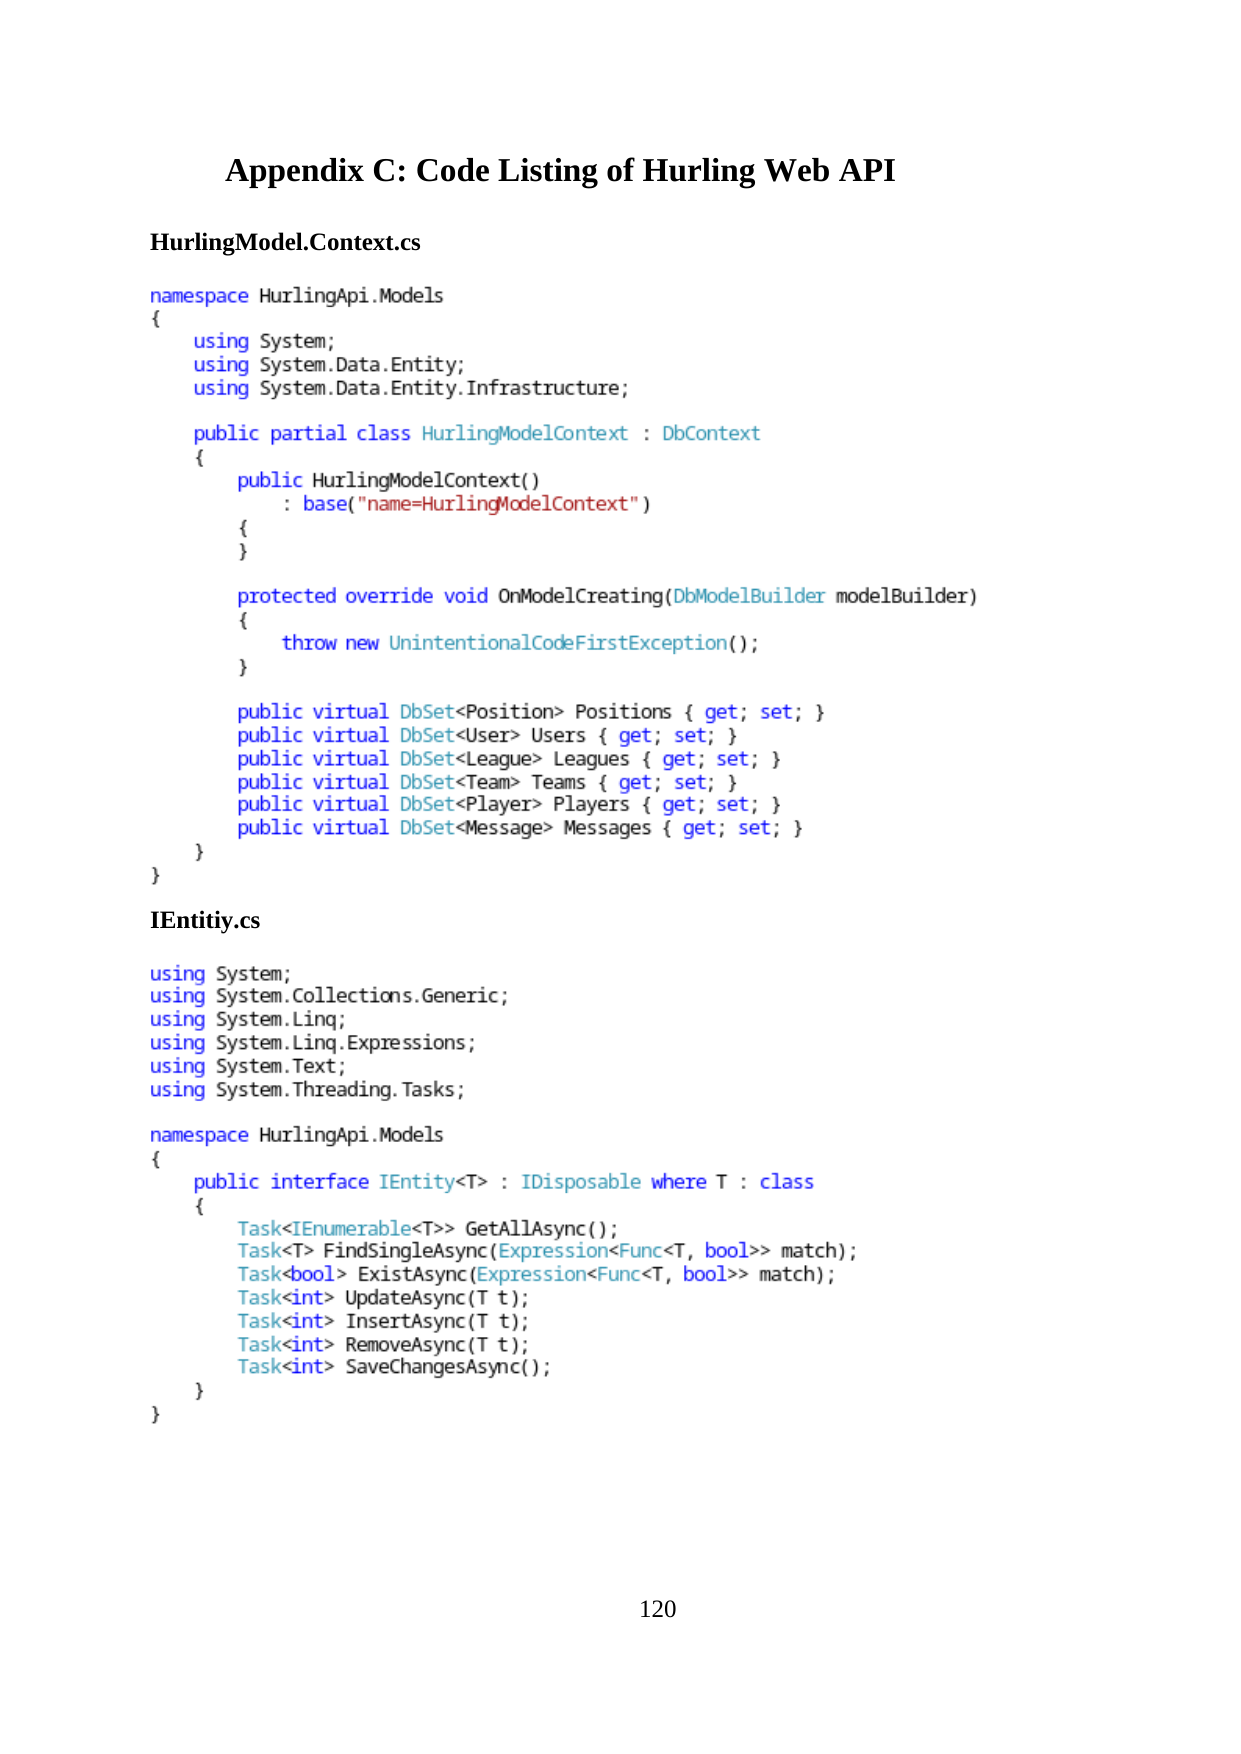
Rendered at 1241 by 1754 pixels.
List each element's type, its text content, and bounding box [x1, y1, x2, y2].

subtitle Appendix C: Code Listing of Hurling Web API [150, 150, 1090, 188]
subtitle HurlingModel.Context.cs [150, 227, 1090, 255]
subtitle IEntitiy.cs [150, 905, 1090, 934]
